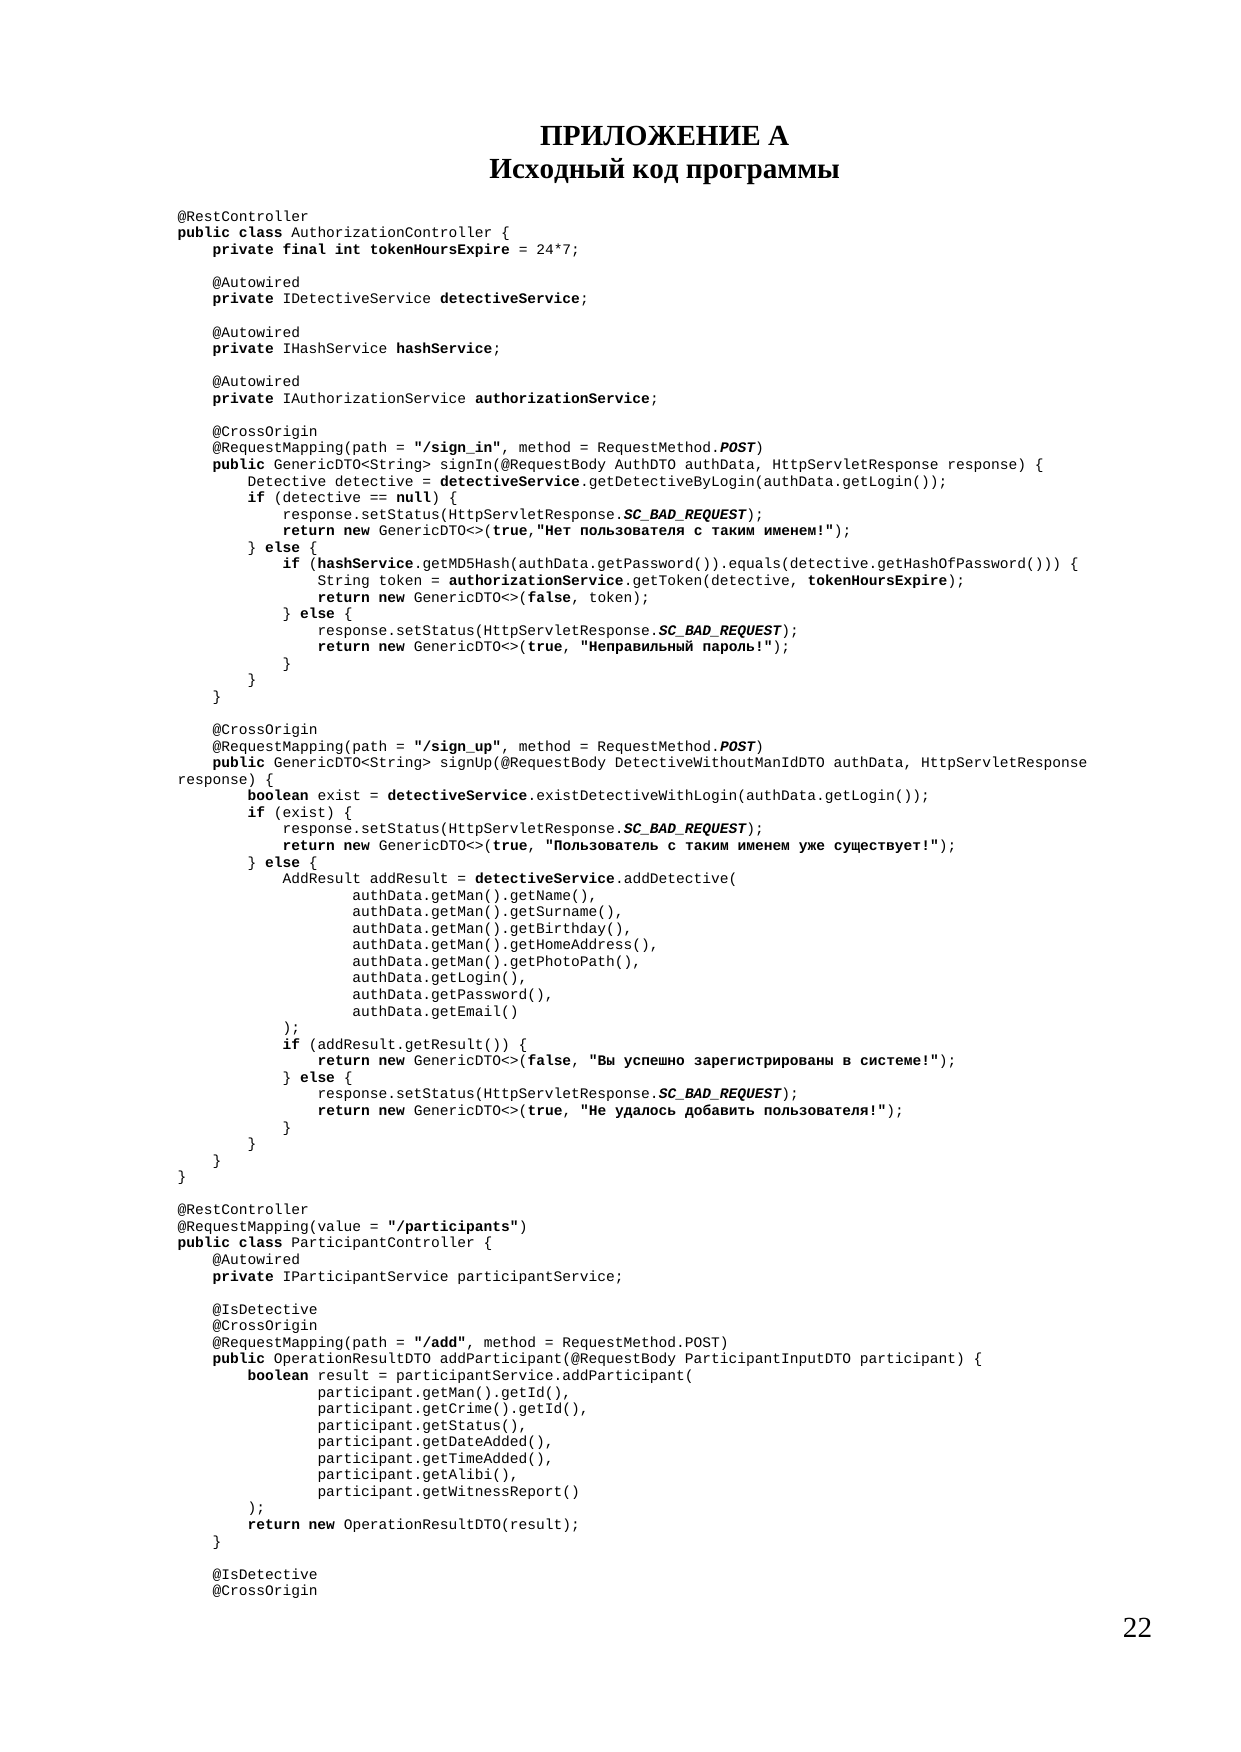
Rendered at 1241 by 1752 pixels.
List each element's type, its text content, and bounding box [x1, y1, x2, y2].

text Исходный код программы [177, 152, 1152, 185]
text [177, 1203, 1152, 1600]
text ПРИЛОЖЕНИЕ А [177, 118, 1152, 152]
text @RestController public class AuthorizationController { private final int tokenHoursExpire = 24*7; @Autowired private IDetectiveService detectiveService; @Autowired private IHashService hashService; @Autowired private IAuthorizationService authorizationService; @CrossOrigin @RequestMapping(path = "/sign_in", method = RequestMethod.POST) public GenericDTO<String> signIn(@RequestBody AuthDTO authData, HttpServletResponse response) { Detective detective = detectiveService.getDetectiveByLogin(authData.getLogin()); if (detective == null) { response.setStatus(HttpServletResponse.SC_BAD_REQUEST); return new GenericDTO<>(true,"Нет пользователя с таким именем!"); } else { if (hashService.getMD5Hash(authData.getPassword()).equals(detective.getHashOfPassword())) { String token = authorizationService.getToken(detective, tokenHoursExpire); return new GenericDTO<>(false, token); } else { response.setStatus(HttpServletResponse.SC_BAD_REQUEST); return new GenericDTO<>(true, "Неправильный пароль!"); } } } @CrossOrigin @RequestMapping(path = "/sign_up", method = RequestMethod.POST) public GenericDTO<String> signUp(@RequestBody DetectiveWithoutManIdDTO authData, HttpServletResponse response) { boolean exist = detectiveService.existDetectiveWithLogin(authData.getLogin()); if (exist) { response.setStatus(HttpServletResponse.SC_BAD_REQUEST); return new GenericDTO<>(true, "Пользователь с таким именем уже существует!"); } else { AddResult addResult = detectiveService.addDetective( authData.getMan().getName(), authData.getMan().getSurname(), authData.getMan().getBirthday(), authData.getMan().getHomeAddress(), authData.getMan().getPhotoPath(), authData.getLogin(), authData.getPassword(), authData.getEmail() ); if (addResult.getResult()) { return new GenericDTO<>(false, "Вы успешно зарегистрированы в системе!"); } else { response.setStatus(HttpServletResponse.SC_BAD_REQUEST); return new GenericDTO<>(true, "Не удалось добавить пользователя!"); } } } } [177, 209, 1152, 1186]
